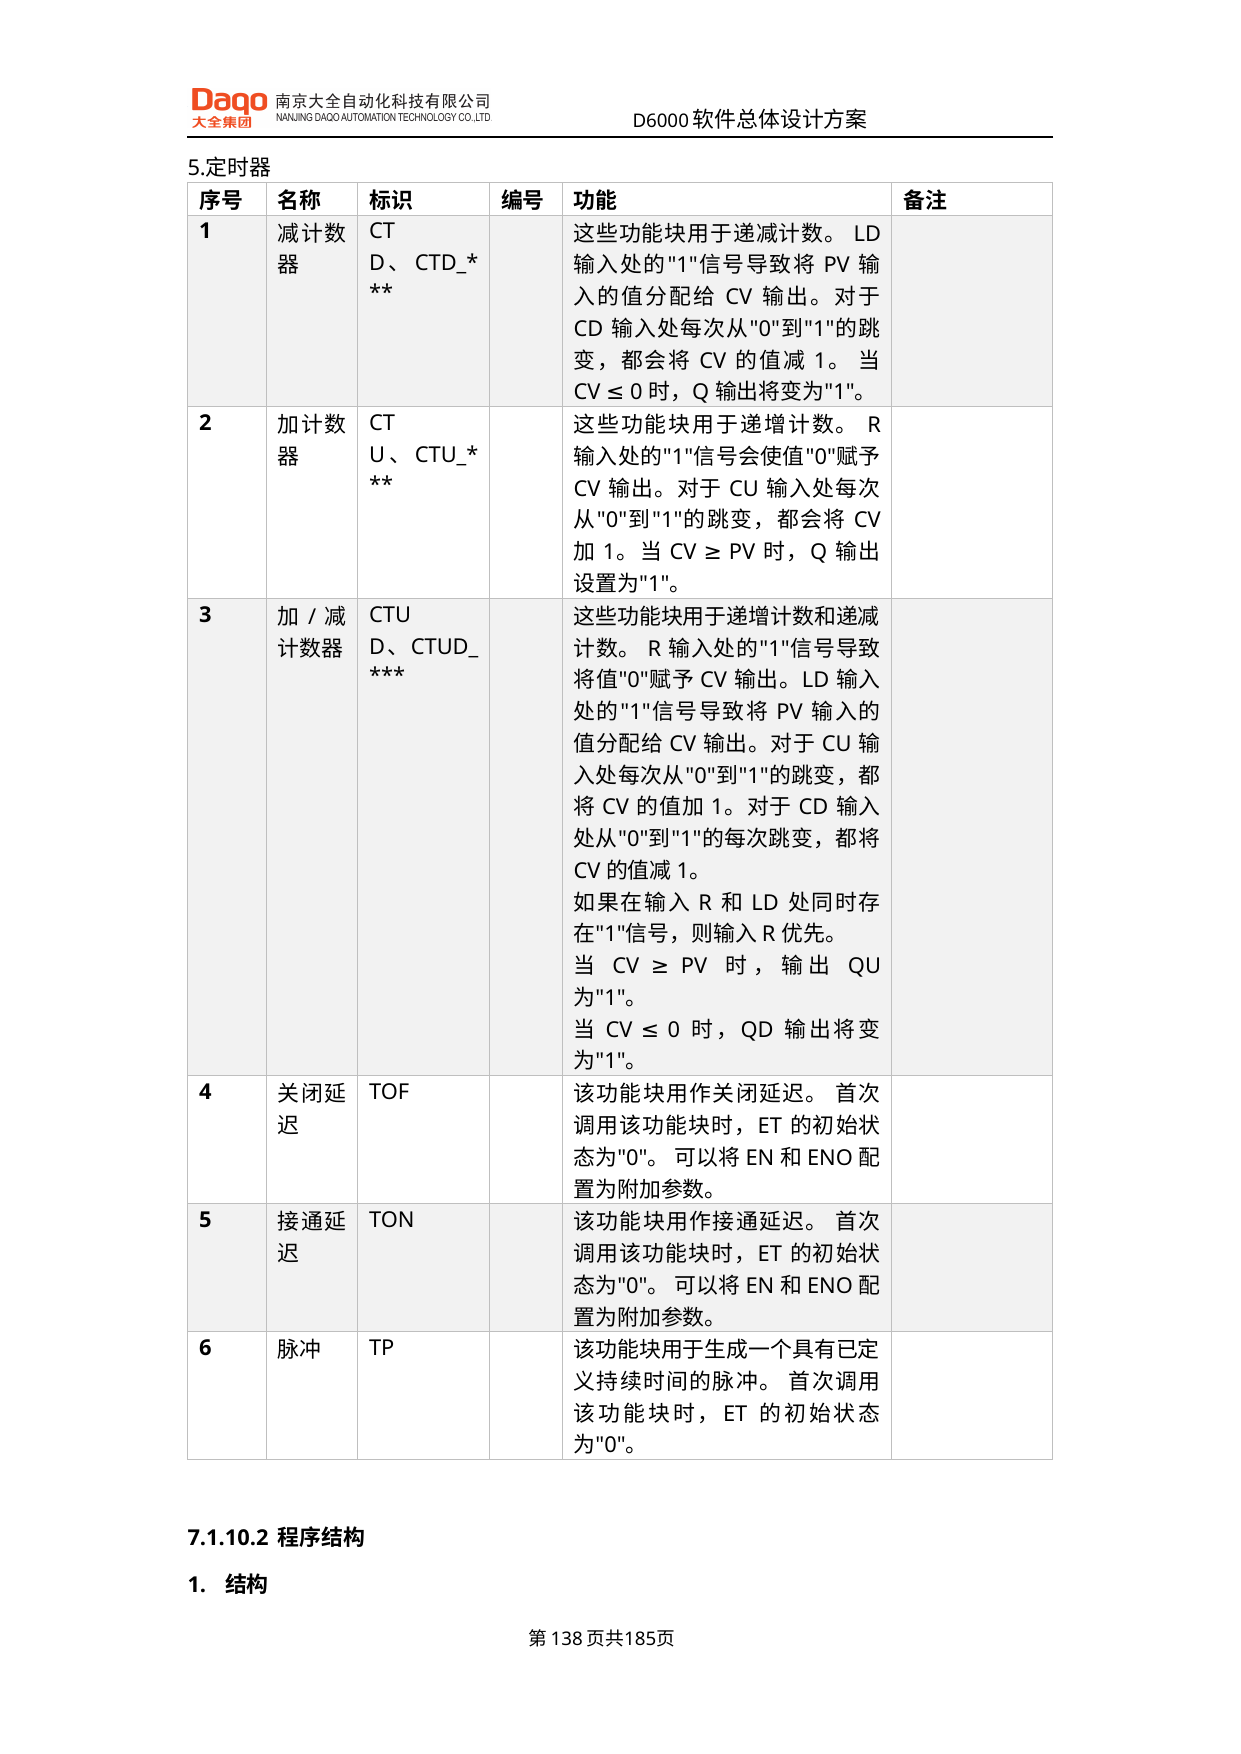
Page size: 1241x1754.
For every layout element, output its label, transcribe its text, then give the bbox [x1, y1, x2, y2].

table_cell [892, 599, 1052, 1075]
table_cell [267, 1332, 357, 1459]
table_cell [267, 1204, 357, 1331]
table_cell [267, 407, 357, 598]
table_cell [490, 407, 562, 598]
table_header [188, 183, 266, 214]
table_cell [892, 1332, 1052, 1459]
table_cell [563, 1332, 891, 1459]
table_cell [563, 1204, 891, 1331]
list 结构 [187, 1567, 1053, 1599]
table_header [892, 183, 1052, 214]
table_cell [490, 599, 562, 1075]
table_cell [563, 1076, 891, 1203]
text 5.定时器 [187, 150, 1053, 182]
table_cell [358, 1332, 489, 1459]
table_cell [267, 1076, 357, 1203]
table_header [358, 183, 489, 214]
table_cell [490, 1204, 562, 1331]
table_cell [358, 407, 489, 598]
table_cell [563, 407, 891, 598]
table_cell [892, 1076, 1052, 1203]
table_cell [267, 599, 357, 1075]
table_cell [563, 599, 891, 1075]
subtitle 程序结构 [187, 1520, 1053, 1551]
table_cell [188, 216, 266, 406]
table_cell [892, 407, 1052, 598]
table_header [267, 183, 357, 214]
picture [187, 88, 492, 128]
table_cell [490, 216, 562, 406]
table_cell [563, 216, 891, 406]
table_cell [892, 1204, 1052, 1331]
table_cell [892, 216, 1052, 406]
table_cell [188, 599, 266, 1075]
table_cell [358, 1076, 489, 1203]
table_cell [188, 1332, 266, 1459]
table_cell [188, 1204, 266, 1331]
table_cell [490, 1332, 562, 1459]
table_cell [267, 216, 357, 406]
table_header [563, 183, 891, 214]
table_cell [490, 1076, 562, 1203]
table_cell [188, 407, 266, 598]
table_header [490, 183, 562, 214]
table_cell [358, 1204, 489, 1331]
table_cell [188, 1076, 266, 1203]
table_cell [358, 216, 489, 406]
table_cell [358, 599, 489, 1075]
